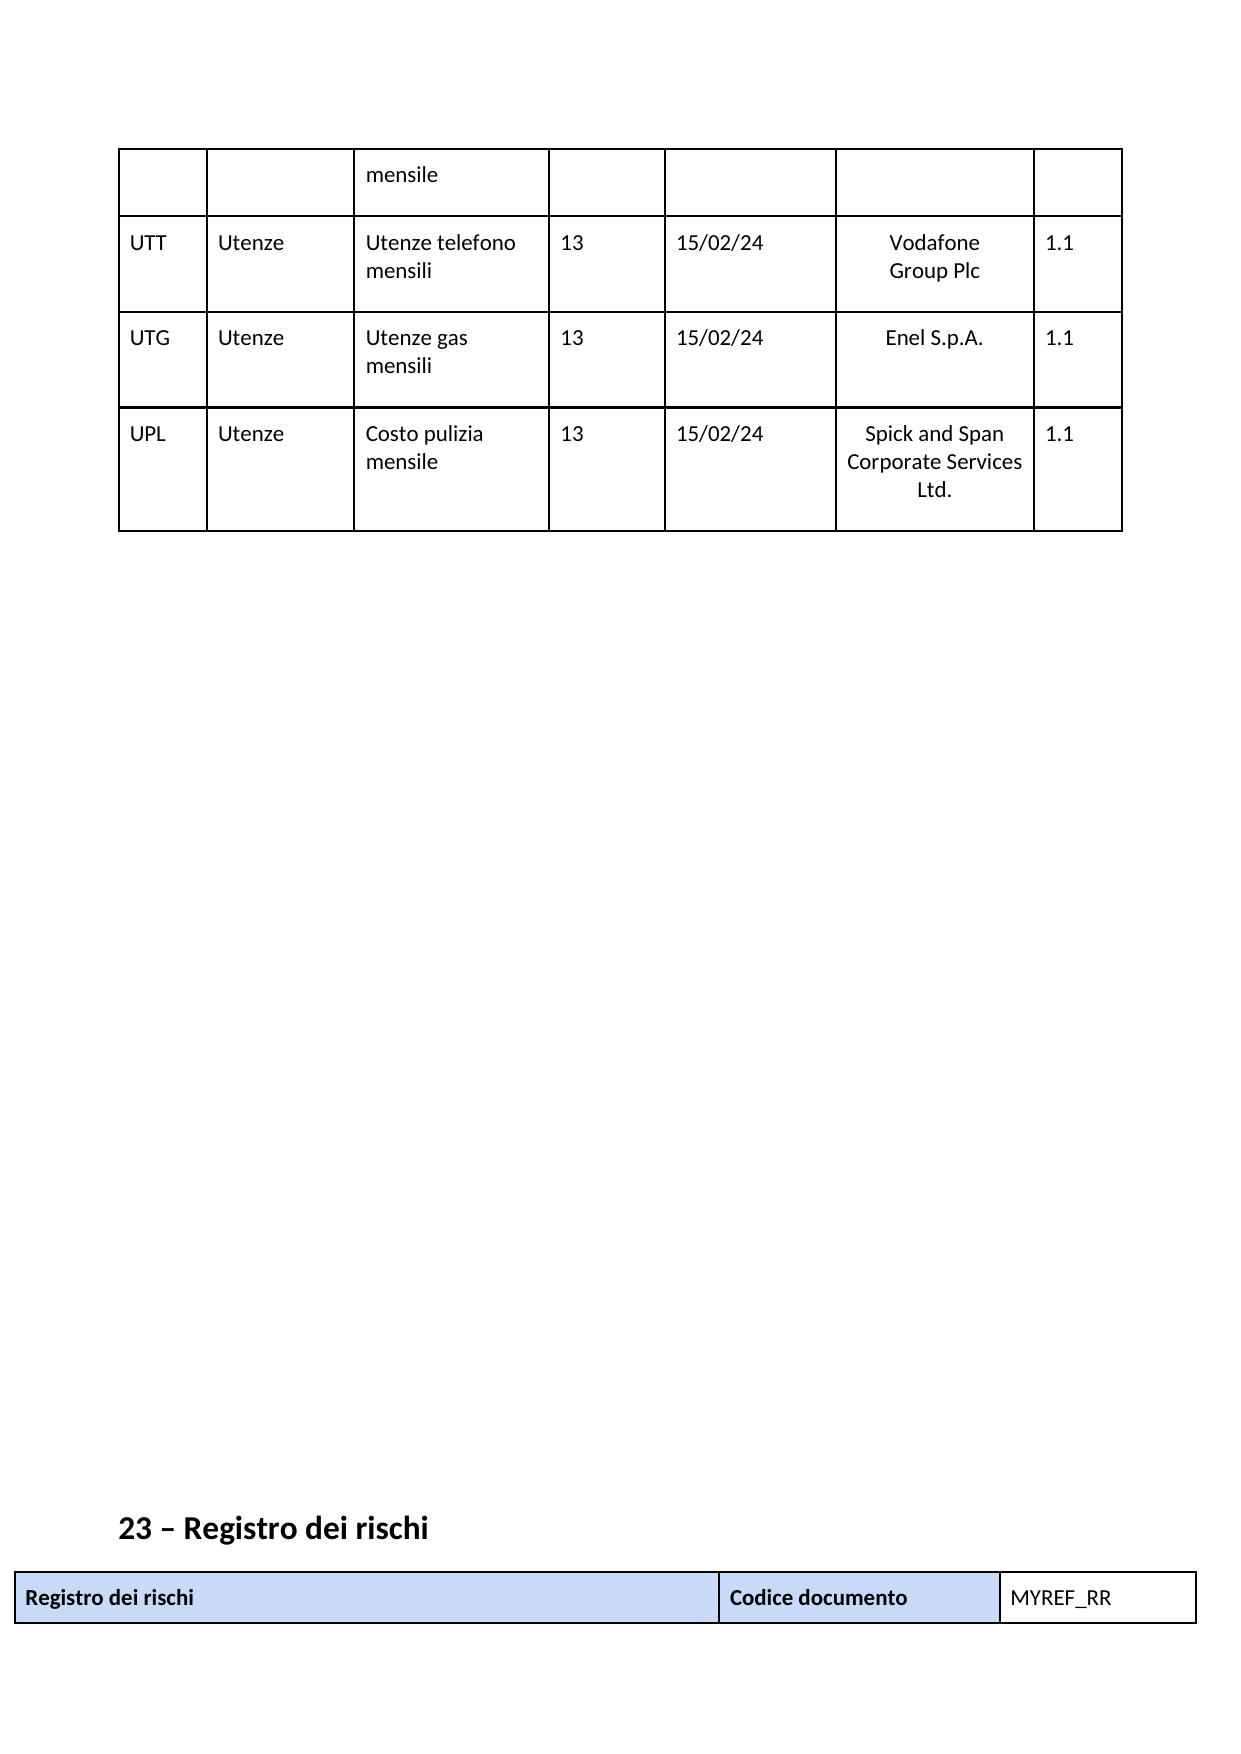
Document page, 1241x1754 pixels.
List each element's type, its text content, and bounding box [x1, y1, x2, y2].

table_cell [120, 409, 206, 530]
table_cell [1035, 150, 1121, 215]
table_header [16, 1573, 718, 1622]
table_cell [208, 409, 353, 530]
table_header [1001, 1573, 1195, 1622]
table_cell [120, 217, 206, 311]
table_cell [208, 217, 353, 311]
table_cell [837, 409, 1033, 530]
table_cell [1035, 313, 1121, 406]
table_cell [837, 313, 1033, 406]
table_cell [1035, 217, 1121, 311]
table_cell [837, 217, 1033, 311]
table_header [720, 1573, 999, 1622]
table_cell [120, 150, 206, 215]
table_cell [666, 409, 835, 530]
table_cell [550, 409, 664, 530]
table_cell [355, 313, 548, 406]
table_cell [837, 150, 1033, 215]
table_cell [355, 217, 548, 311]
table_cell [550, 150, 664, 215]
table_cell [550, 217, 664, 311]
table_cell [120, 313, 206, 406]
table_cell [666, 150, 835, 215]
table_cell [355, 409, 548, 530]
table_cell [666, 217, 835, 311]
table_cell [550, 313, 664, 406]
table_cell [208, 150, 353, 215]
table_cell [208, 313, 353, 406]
text 23 – Registro dei rischi [118, 1507, 1122, 1548]
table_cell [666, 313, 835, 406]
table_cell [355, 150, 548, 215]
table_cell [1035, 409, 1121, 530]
